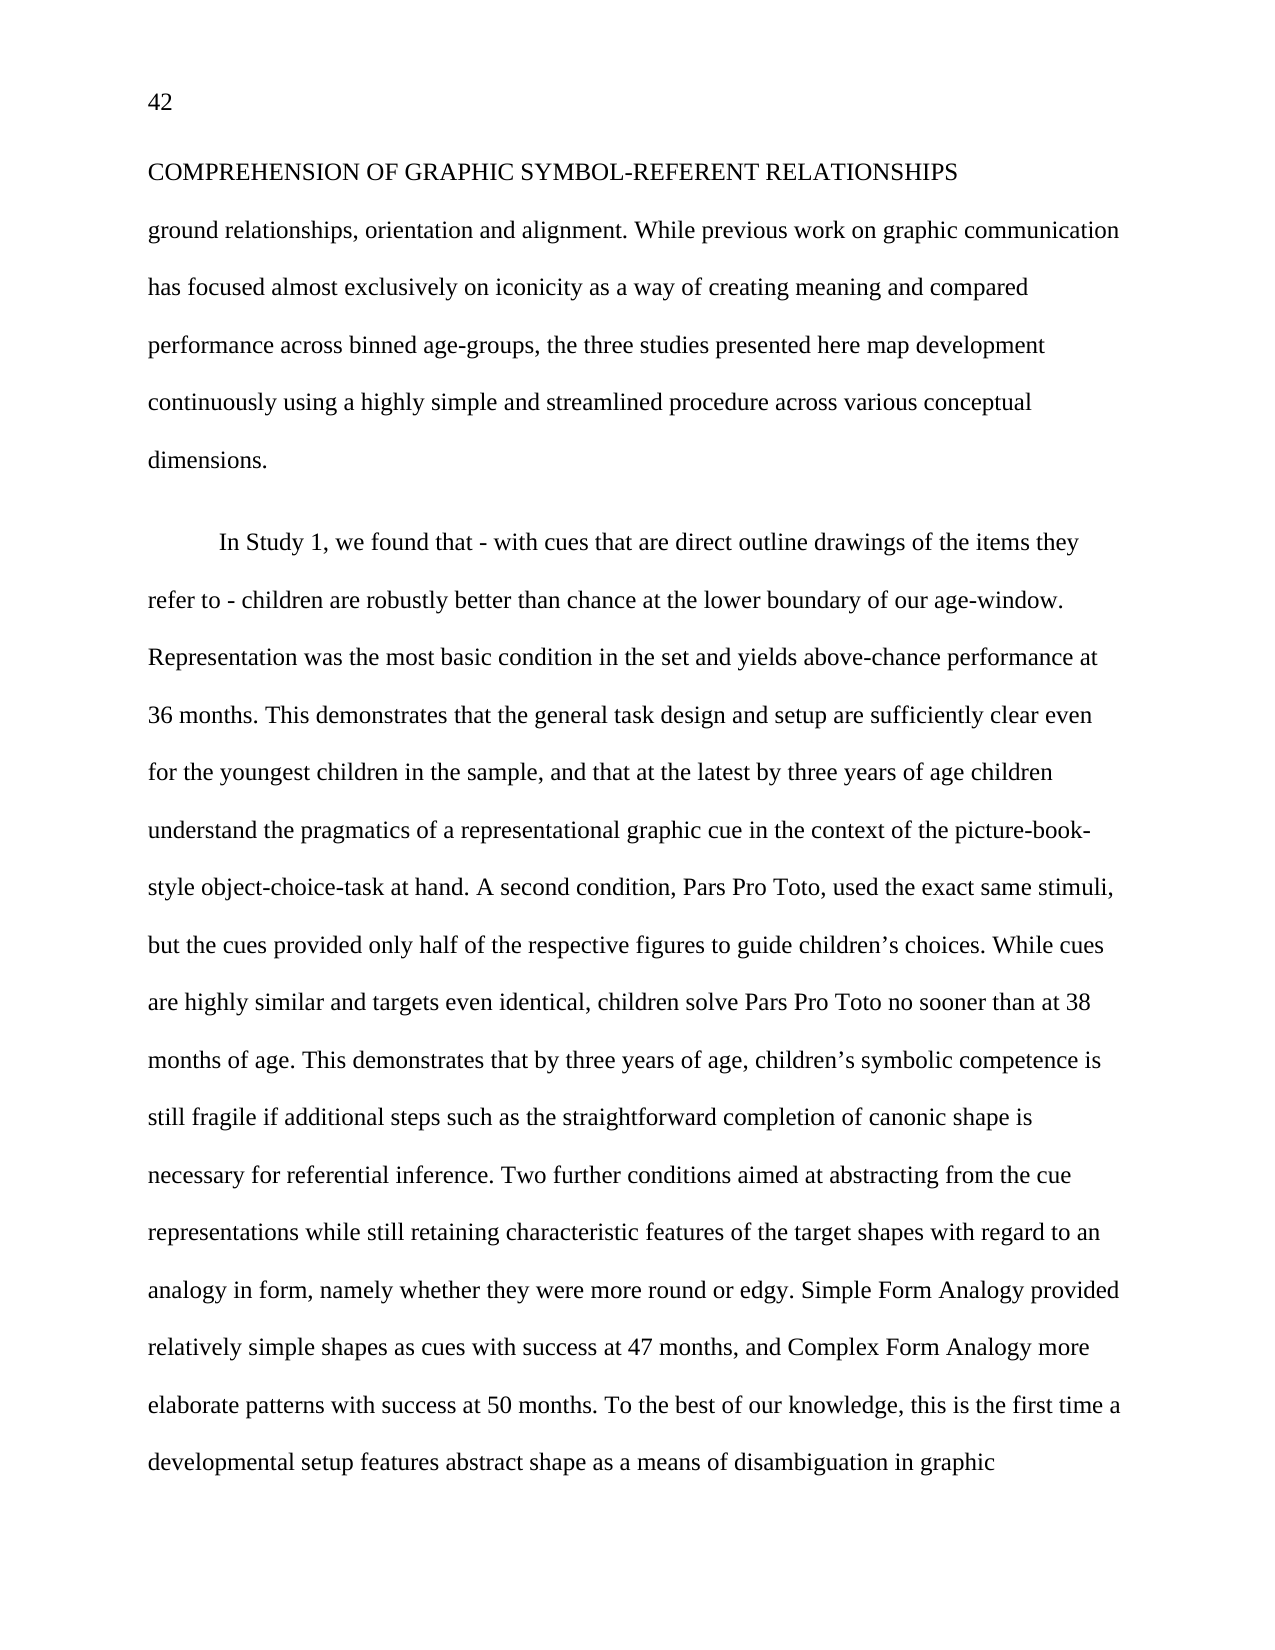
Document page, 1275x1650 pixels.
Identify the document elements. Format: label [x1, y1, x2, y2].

text [148, 527, 1127, 1476]
text [148, 215, 1127, 474]
